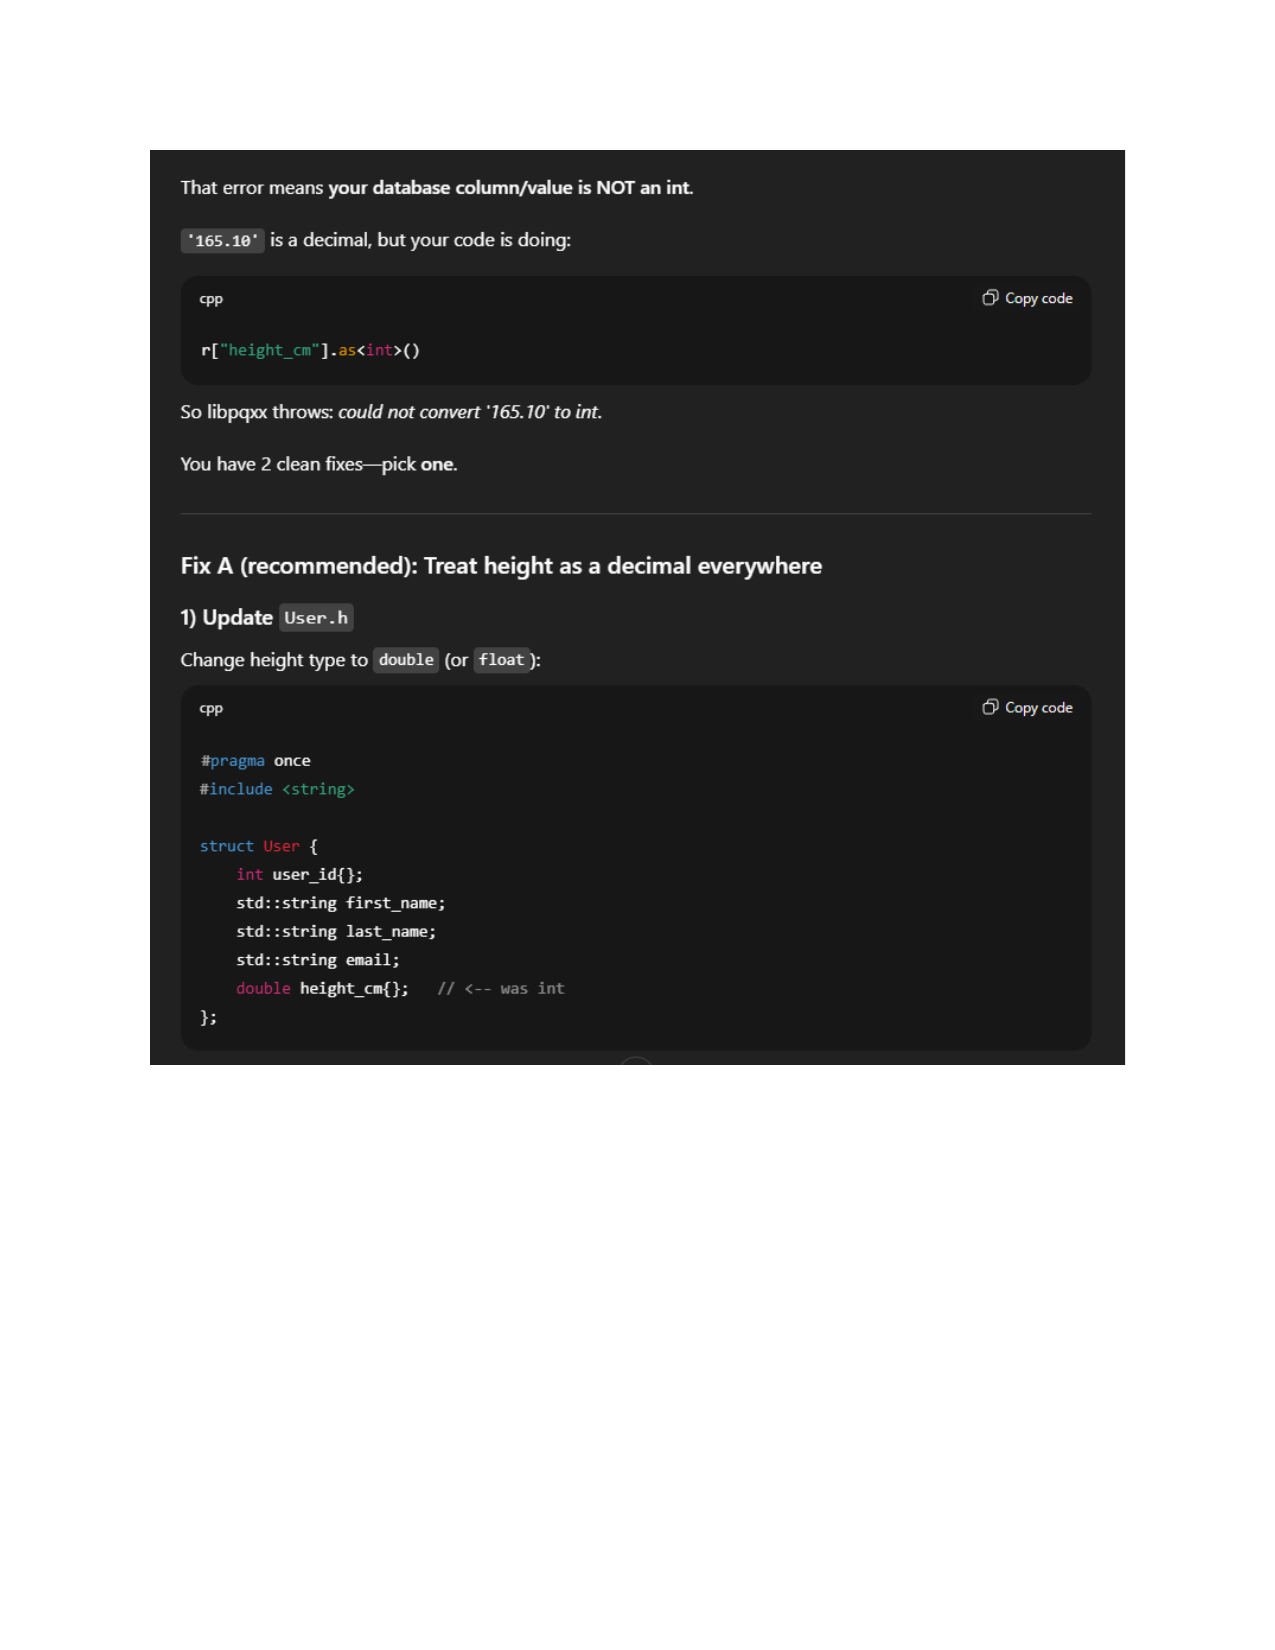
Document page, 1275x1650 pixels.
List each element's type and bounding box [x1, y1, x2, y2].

picture [150, 150, 1125, 1065]
